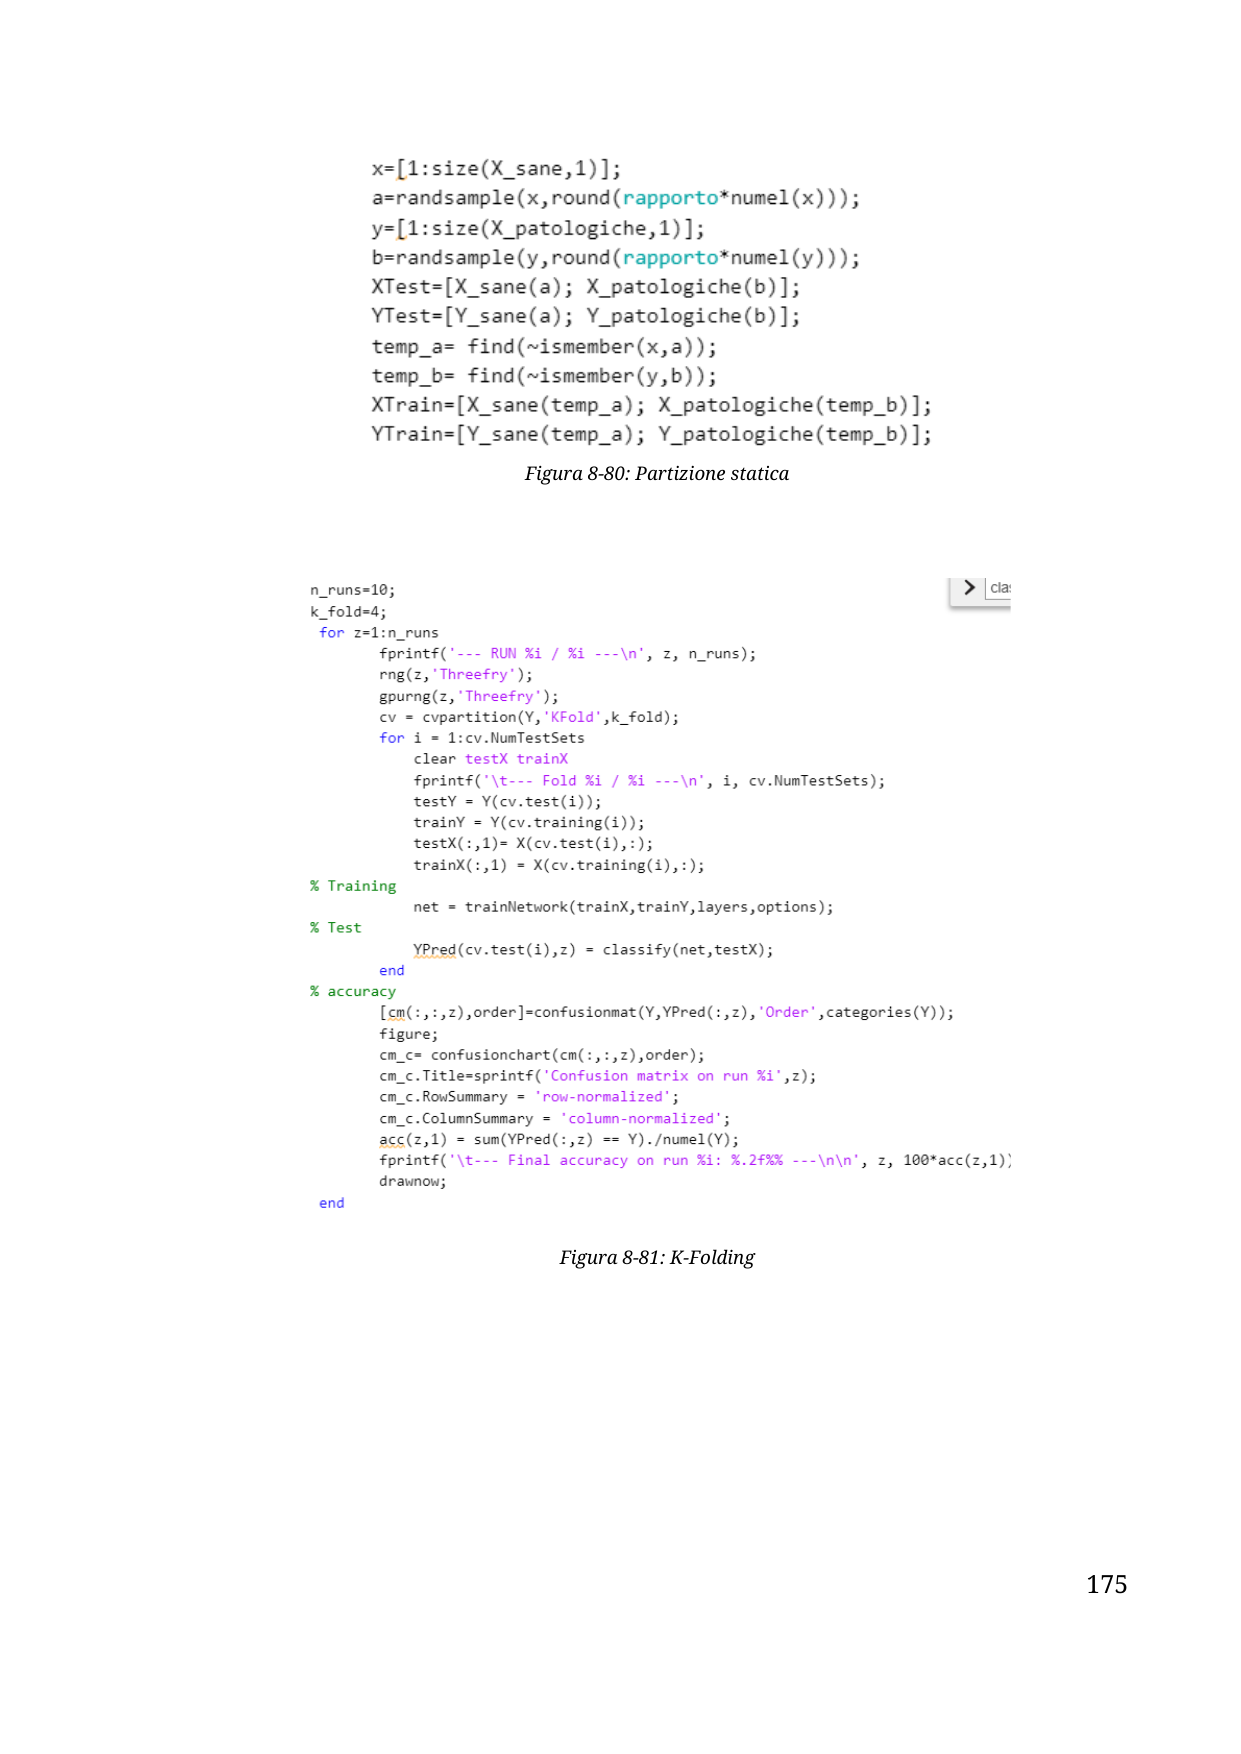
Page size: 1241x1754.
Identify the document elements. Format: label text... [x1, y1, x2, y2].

picture [303, 578, 1011, 1214]
picture [361, 150, 953, 457]
